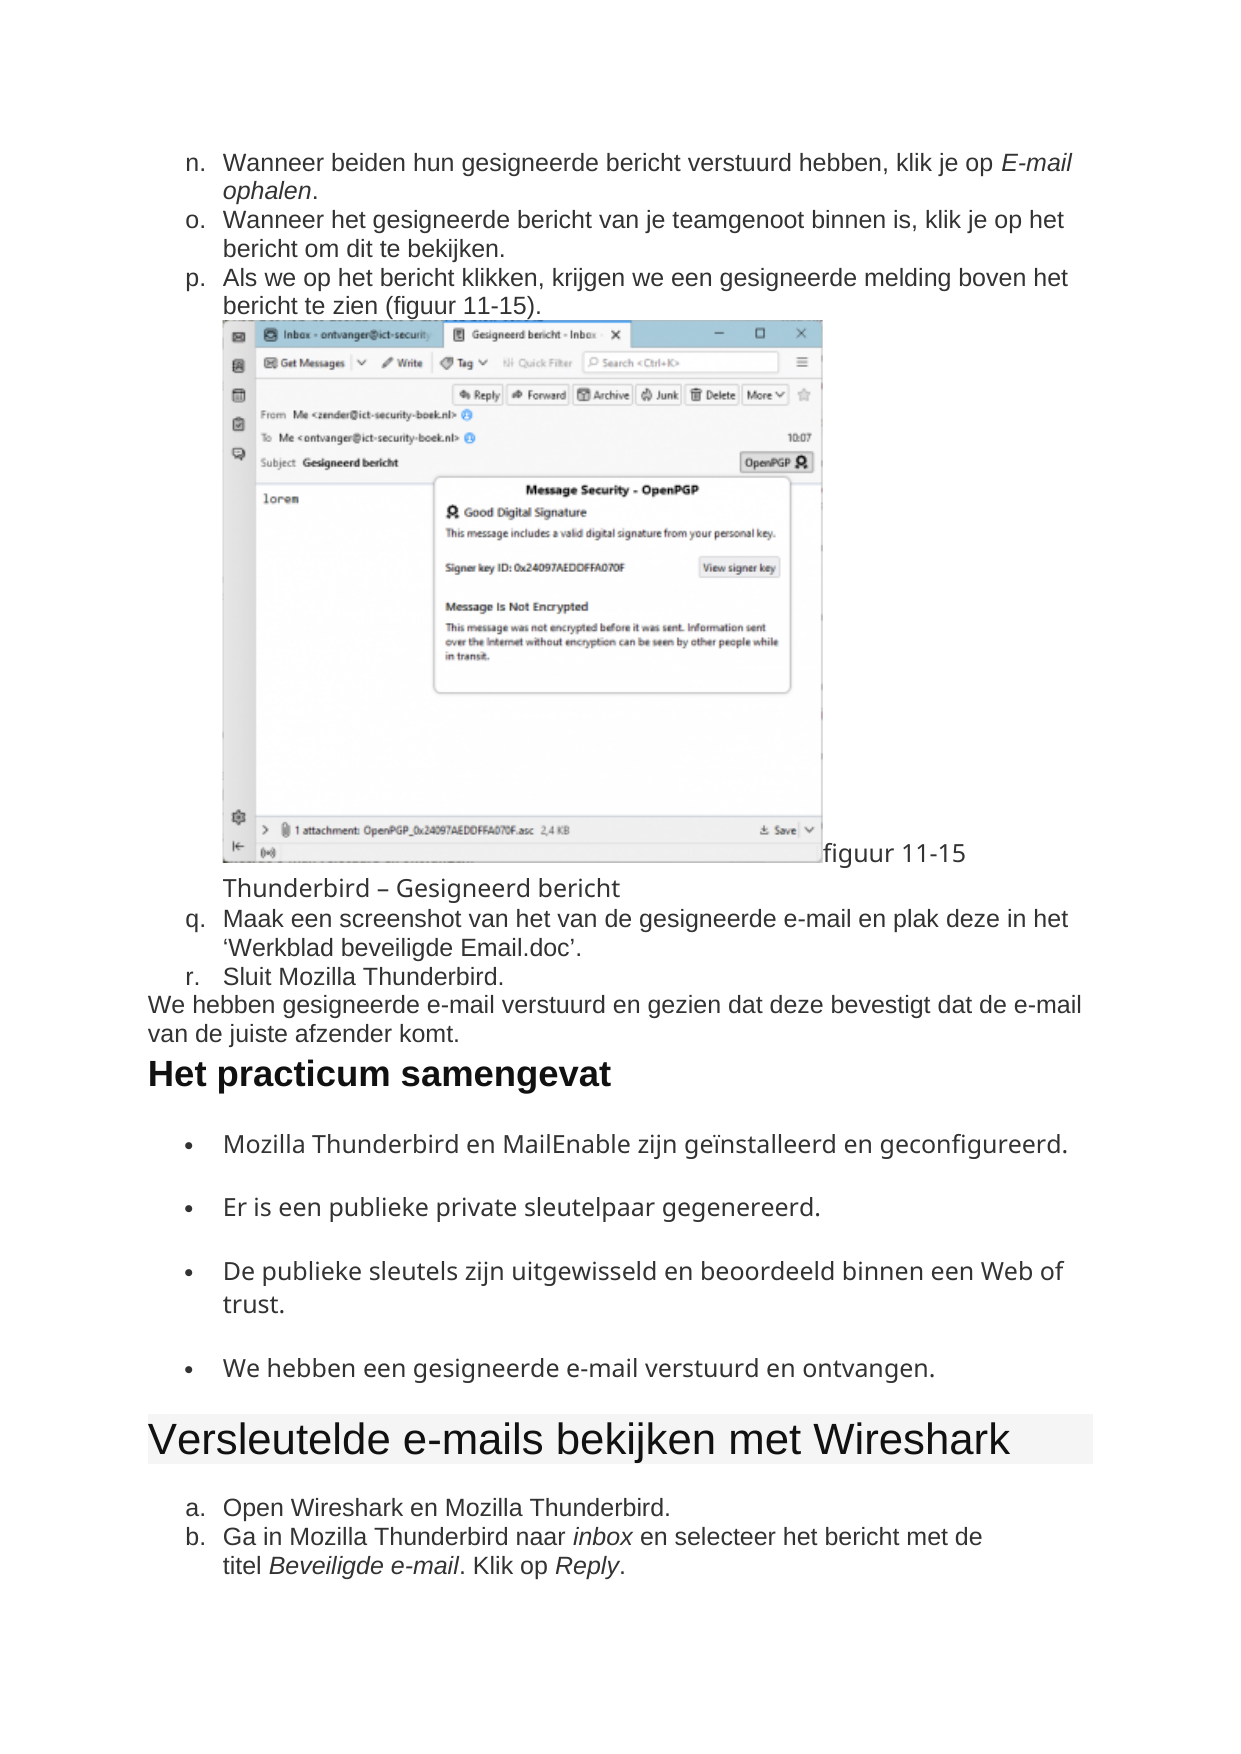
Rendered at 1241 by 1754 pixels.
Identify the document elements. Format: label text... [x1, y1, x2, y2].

list Wanneer het gesigneerde bericht van je teamgenoot binnen is, klik je op het bericht om dit te bekijken. [185, 205, 1093, 263]
list We hebben een gesigneerde e-mail verstuurd en ontvangen. [185, 1350, 1093, 1384]
list Mozilla Thunderbird en MailEnable zijn geïnstalleerd en geconfigureerd. [185, 1127, 1093, 1161]
picture [222, 320, 823, 863]
subtitle Versleutelde e-mails bekijken met Wireshark [148, 1414, 1093, 1464]
list Er is een publieke private sleutelpaar gegenereerd. [185, 1190, 1093, 1224]
text We hebben gesigneerde e-mail verstuurd en gezien dat deze bevestigt dat de e-mail van de juiste afzender komt. [148, 991, 1093, 1048]
list Als we op het bericht klikken, krijgen we een gesigneerde melding boven het bericht te zien (figuur 11-15). [185, 263, 1093, 320]
list Maak een screenshot van het van de gesigneerde e-mail en plak deze in het ‘Werkblad beveiligde Email.doc’. [185, 904, 1093, 962]
subtitle Het practicum samengevat [148, 1052, 1093, 1094]
list Open Wireshark en Mozilla Thunderbird. [185, 1493, 1093, 1522]
list De publieke sleutels zijn uitgewisseld en beoordeeld binnen een Web of trust. [185, 1253, 1093, 1321]
list Sluit Mozilla Thunderbird. [185, 962, 1093, 991]
list Wanneer beiden hun gesigneerde bericht verstuurd hebben, klik je op E-mail ophalen. [185, 148, 1093, 205]
list Ga in Mozilla Thunderbird naar inbox en selecteer het bericht met de titel Beveiligde e-mail. Klik op Reply. [185, 1522, 1093, 1579]
